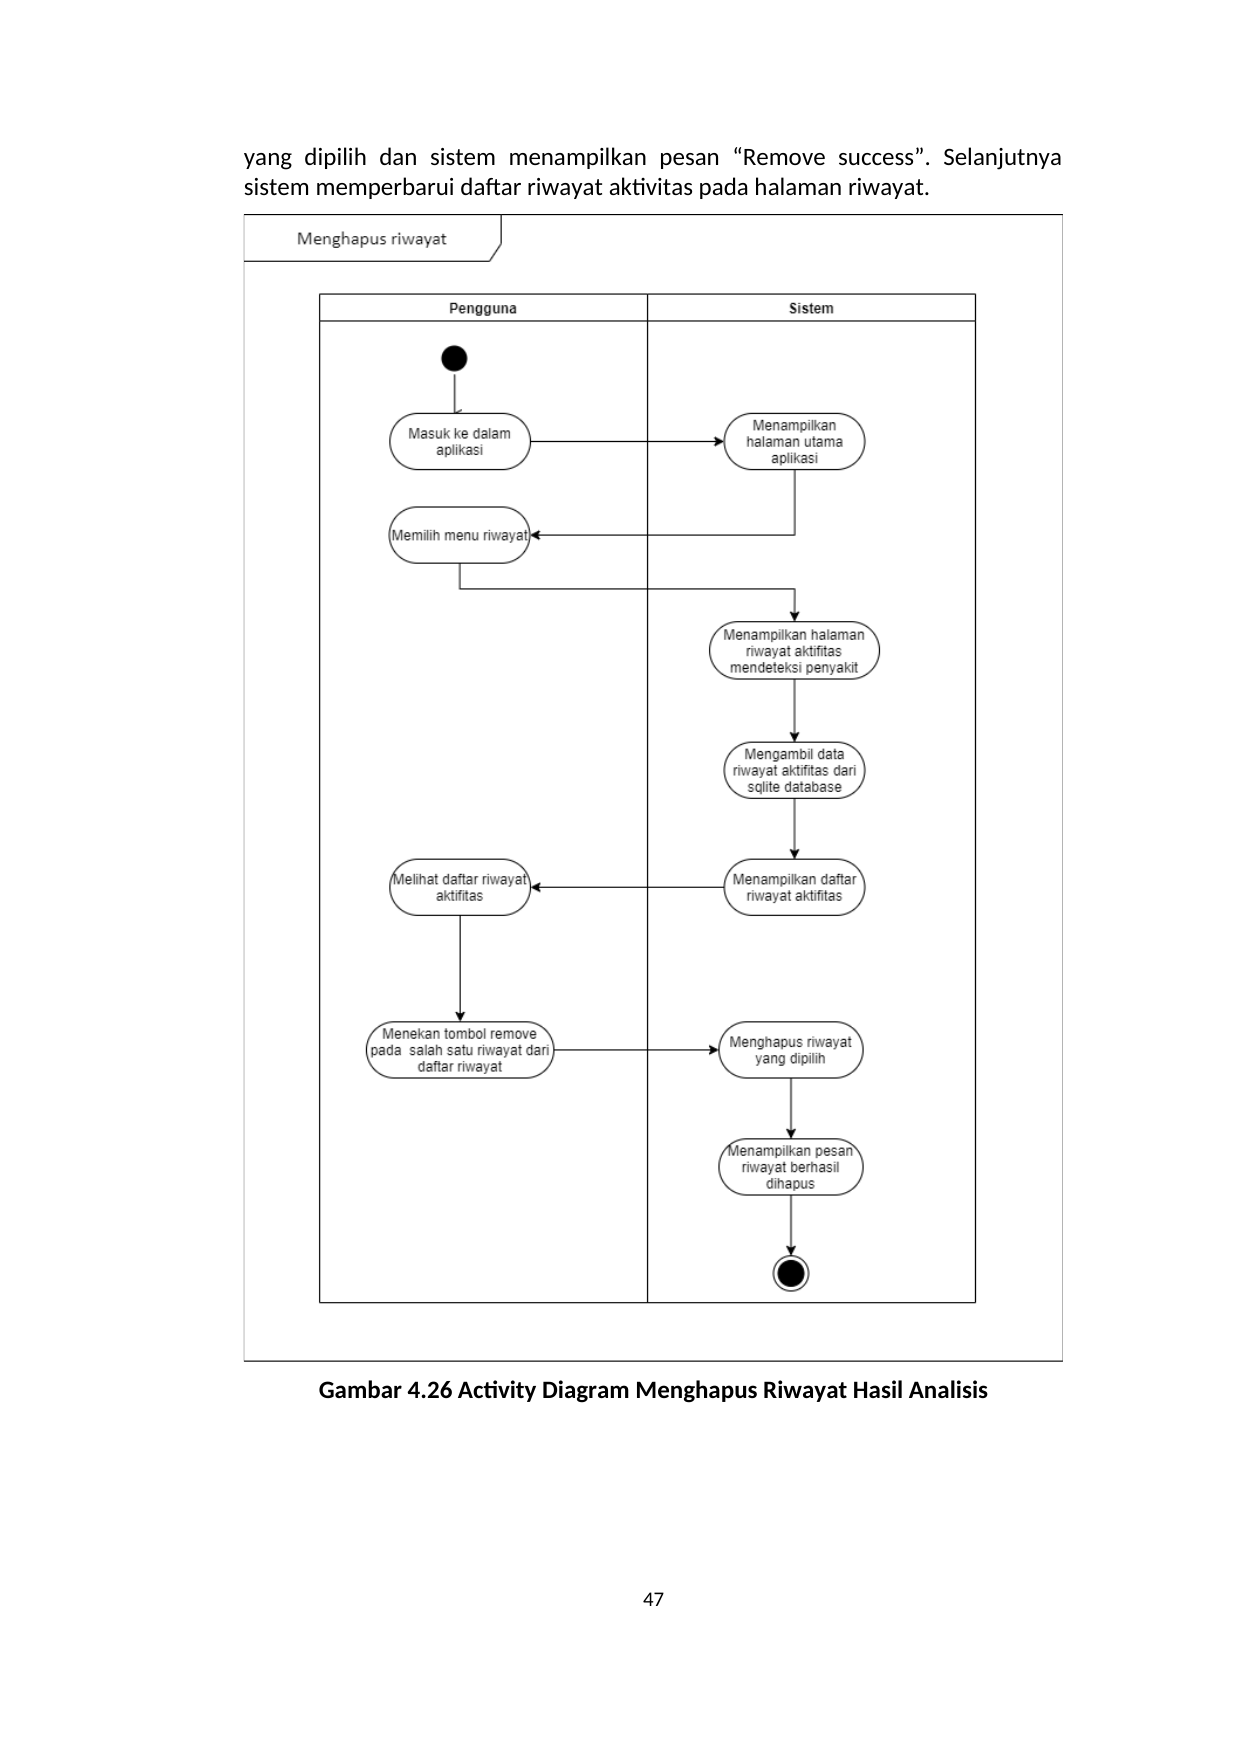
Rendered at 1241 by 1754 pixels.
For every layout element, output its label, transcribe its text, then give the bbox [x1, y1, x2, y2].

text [244, 141, 1063, 202]
picture [243, 214, 1063, 1363]
